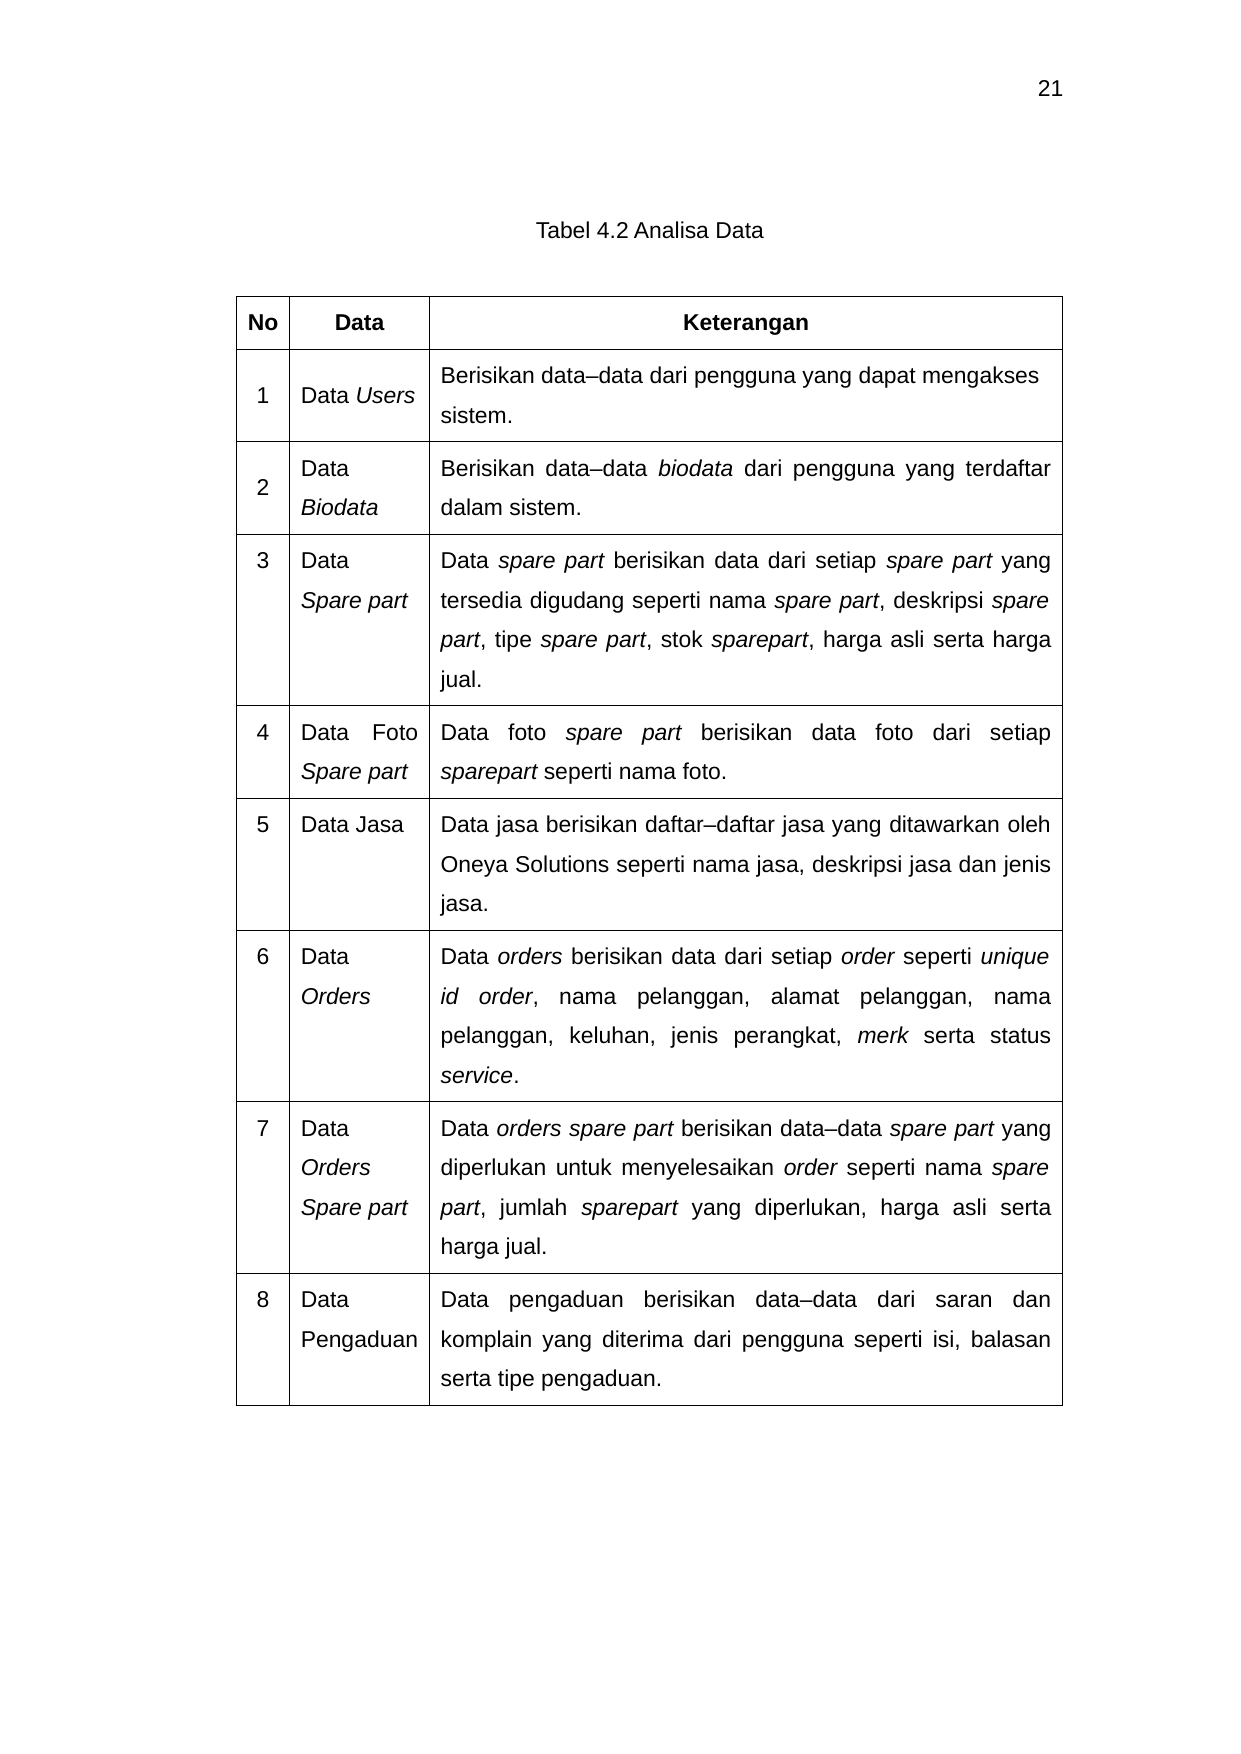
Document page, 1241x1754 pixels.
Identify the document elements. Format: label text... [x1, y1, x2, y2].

table_cell Data Biodata [290, 442, 429, 534]
table_cell Data Jasa [290, 799, 429, 929]
table_cell Data Orders [290, 931, 429, 1101]
table_cell Data orders berisikan data dari setiap order seperti unique id order, nama pelanggan, alamat pelanggan, nama pelanggan, keluhan, jenis perangkat, merk serta status service. [430, 931, 1062, 1101]
table_cell 5 [237, 799, 289, 929]
table_cell 7 [237, 1102, 289, 1272]
table_header No [237, 297, 289, 349]
table_cell 2 [237, 442, 289, 534]
table_cell 3 [237, 535, 289, 705]
table_cell Data Pengaduan [290, 1274, 429, 1404]
table_cell Data spare part berisikan data dari setiap spare part yang tersedia digudang seperti nama spare part, deskripsi spare part, tipe spare part, stok sparepart, harga asli serta harga jual. [430, 535, 1062, 705]
table_cell Berisikan data–data biodata dari pengguna yang terdaftar dalam sistem. [430, 442, 1062, 534]
table_cell 6 [237, 931, 289, 1101]
table_cell Data Spare part [290, 535, 429, 705]
table_cell 4 [237, 706, 289, 798]
table_cell Data Orders Spare part [290, 1102, 429, 1272]
table_cell 1 [237, 350, 289, 441]
table_cell Data Foto Spare part [290, 706, 429, 798]
table_cell Data Users [290, 350, 429, 441]
text Tabel 4.2 Analisa Data [236, 217, 1063, 243]
table_cell Berisikan data–data dari pengguna yang dapat mengakses sistem. [430, 350, 1062, 441]
table_cell Data pengaduan berisikan data–data dari saran dan komplain yang diterima dari pengguna seperti isi, balasan serta tipe pengaduan. [430, 1274, 1062, 1404]
table_cell 8 [237, 1274, 289, 1404]
table_header Keterangan [430, 297, 1062, 349]
table_header Data [290, 297, 429, 349]
table_cell Data orders spare part berisikan data–data spare part yang diperlukan untuk menyelesaikan order seperti nama spare part, jumlah sparepart yang diperlukan, harga asli serta harga jual. [430, 1102, 1062, 1272]
table_cell Data foto spare part berisikan data foto dari setiap sparepart seperti nama foto. [430, 706, 1062, 798]
table_cell Data jasa berisikan daftar–daftar jasa yang ditawarkan oleh Oneya Solutions seperti nama jasa, deskripsi jasa dan jenis jasa. [430, 799, 1062, 929]
